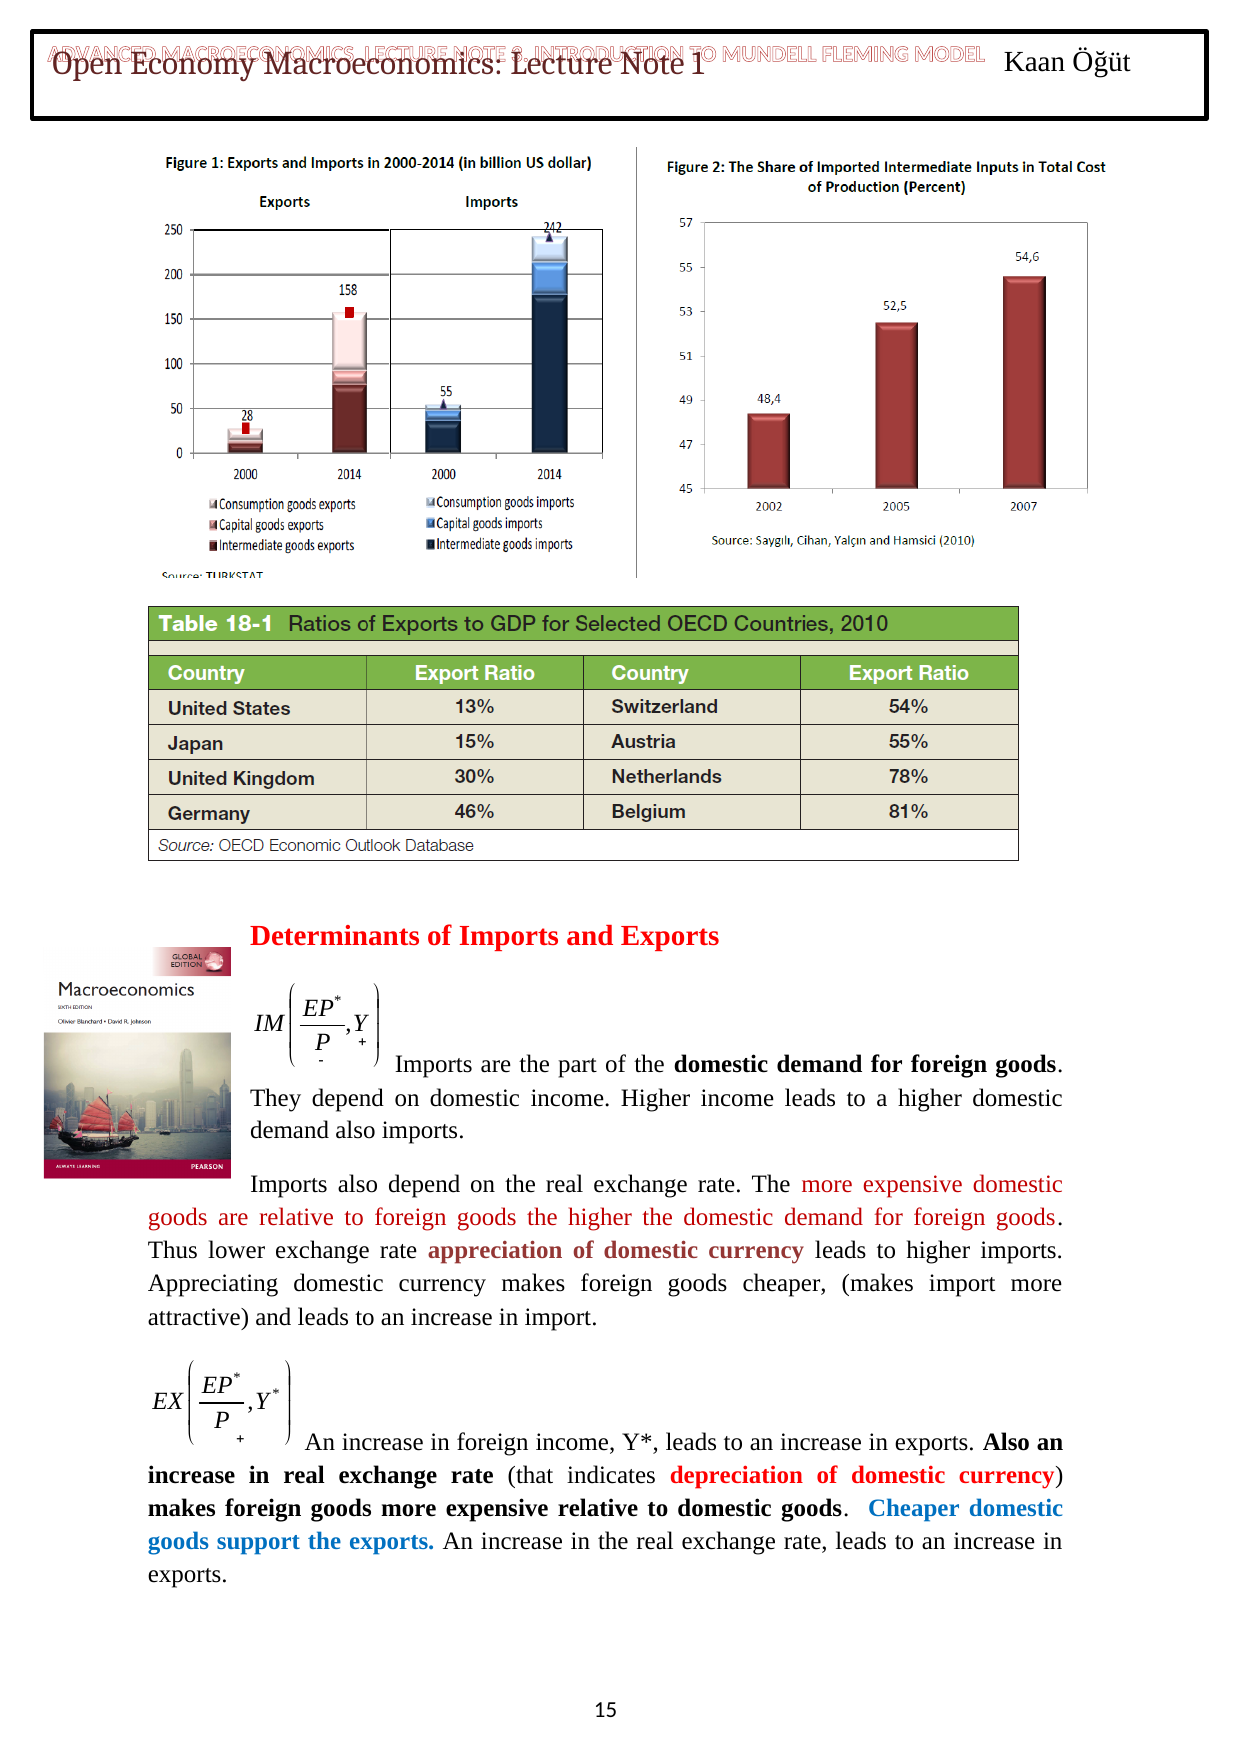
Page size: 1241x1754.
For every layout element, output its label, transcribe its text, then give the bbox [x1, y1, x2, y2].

text Imports are the part of the domestic demand for foreign goods. They depend on domestic income. Higher income leads to a higher domestic demand also imports. [231, 978, 1063, 1144]
text Determinants of Imports and Exports [148, 918, 1063, 952]
text Imports also depend on the real exchange rate. The more expensive domestic goods are relative to foreign goods the higher the domestic demand for foreign goods. Thus lower exchange rate appreciation of domestic currency leads to higher imports. Appreciating domestic currency makes foreign goods cheaper, (makes import more attractive) and leads to an increase in import. [148, 1169, 1063, 1330]
text An increase in foreign income, Y*, leads to an increase in exports. Also an increase in real exchange rate (that indicates depreciation of domestic currency) makes foreign goods more expensive relative to domestic goods. Cheaper domestic goods support the exports. An increase in the real exchange rate, leads to an increase in exports. [148, 1355, 1063, 1588]
